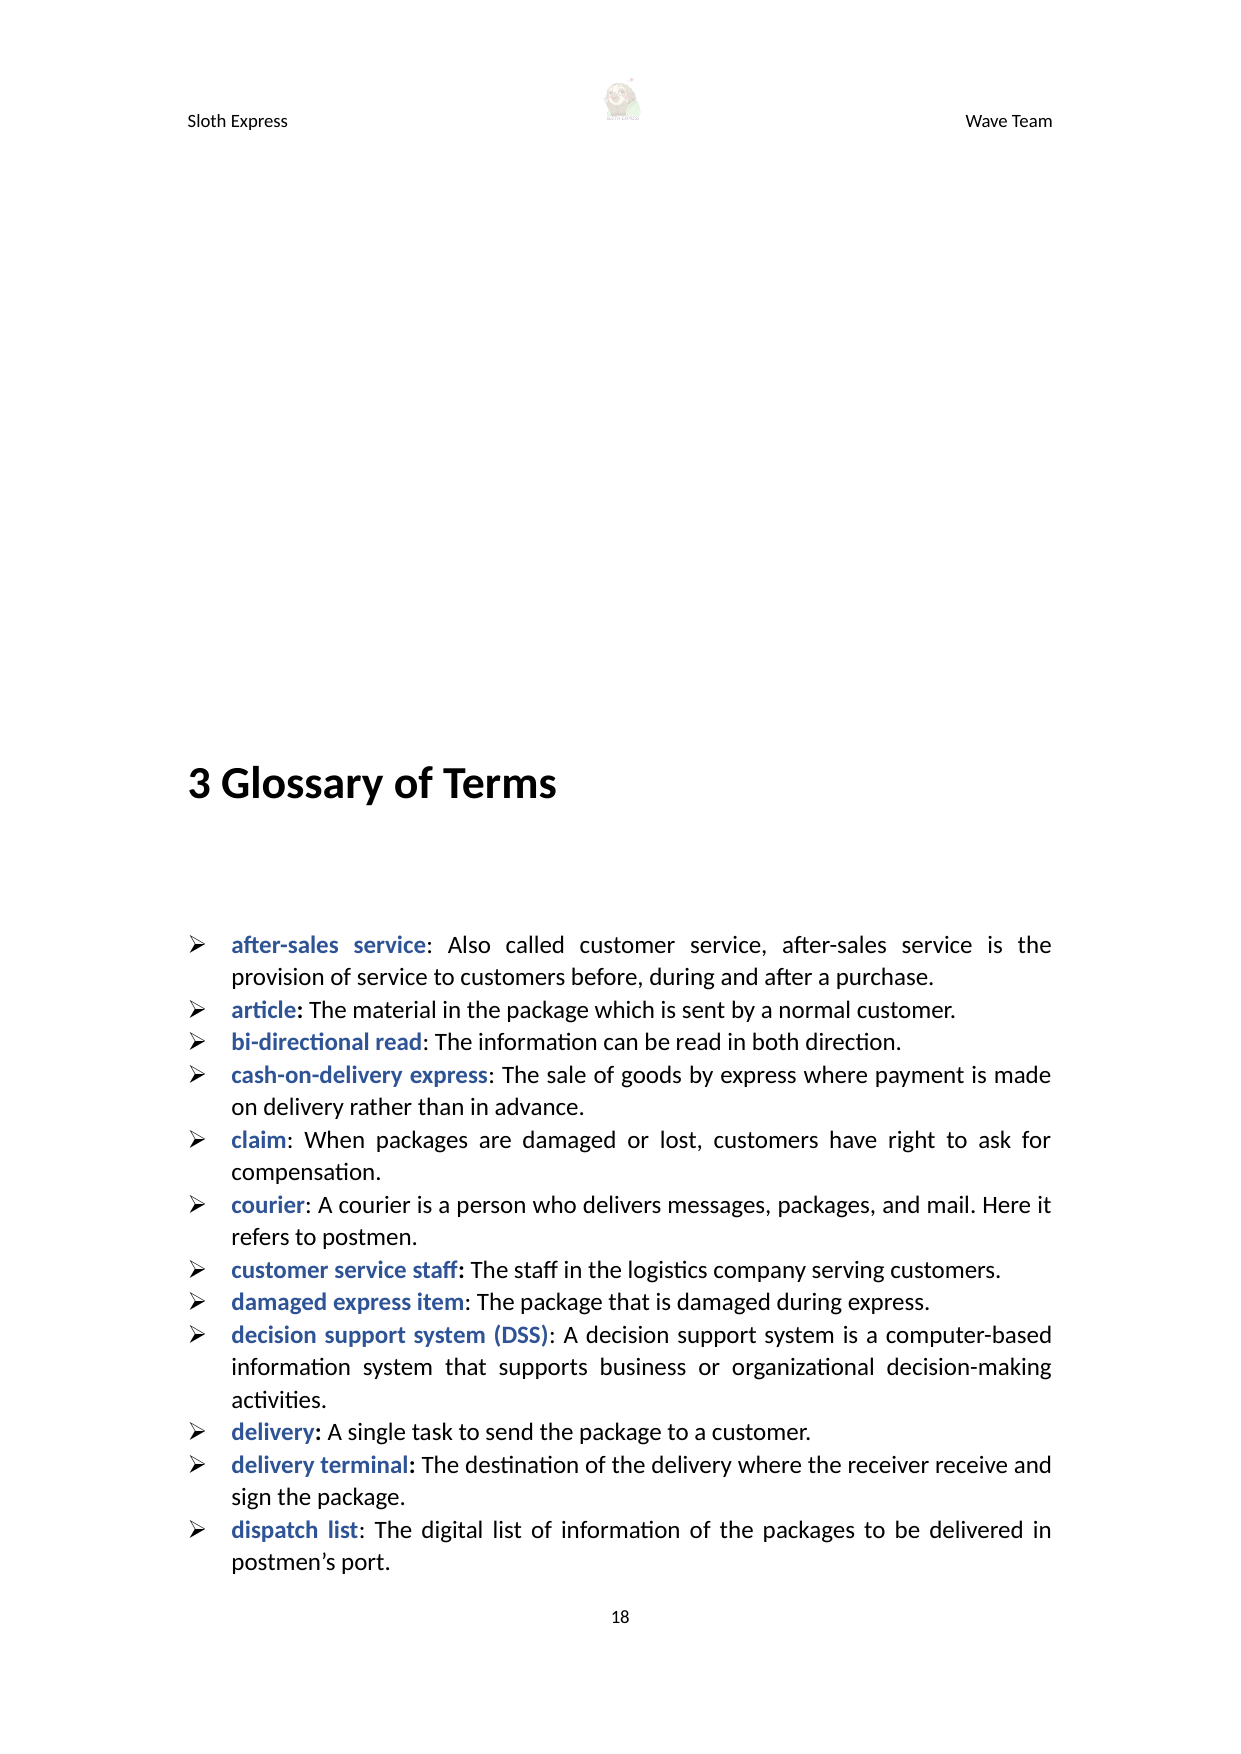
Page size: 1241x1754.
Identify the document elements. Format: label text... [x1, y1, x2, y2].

list delivery terminal: The destination of the delivery where the receiver receive and sign the package. [187, 1448, 1053, 1513]
list decision support system (DSS): A decision support system is a computer-based information system that supports business or organizational decision-making activities. [187, 1318, 1053, 1416]
list customer service staff: The staff in the logistics company serving customers. [187, 1253, 1053, 1286]
list dispatch list: The digital list of information of the packages to be delivered in postmen’s port. [187, 1513, 1053, 1578]
list courier: A courier is a person who delivers messages, packages, and mail. Here it refers to postmen. [187, 1188, 1053, 1253]
subtitle 3 Glossary of Terms [187, 750, 1053, 815]
list article: The material in the package which is sent by a normal customer. [187, 993, 1053, 1026]
list claim: When packages are damaged or lost, customers have right to ask for compensation. [187, 1123, 1053, 1188]
list damaged express item: The package that is damaged during express. [187, 1286, 1053, 1318]
list delivery: A single task to send the package to a customer. [187, 1416, 1053, 1448]
list cash-on-delivery express: The sale of goods by express where payment is made on delivery rather than in advance. [187, 1058, 1053, 1123]
list bi-directional read: The information can be read in both direction. [187, 1026, 1053, 1058]
list after-sales service: Also called customer service, after-sales service is the provision of service to customers before, during and after a purchase. [187, 928, 1053, 993]
picture [595, 70, 645, 127]
